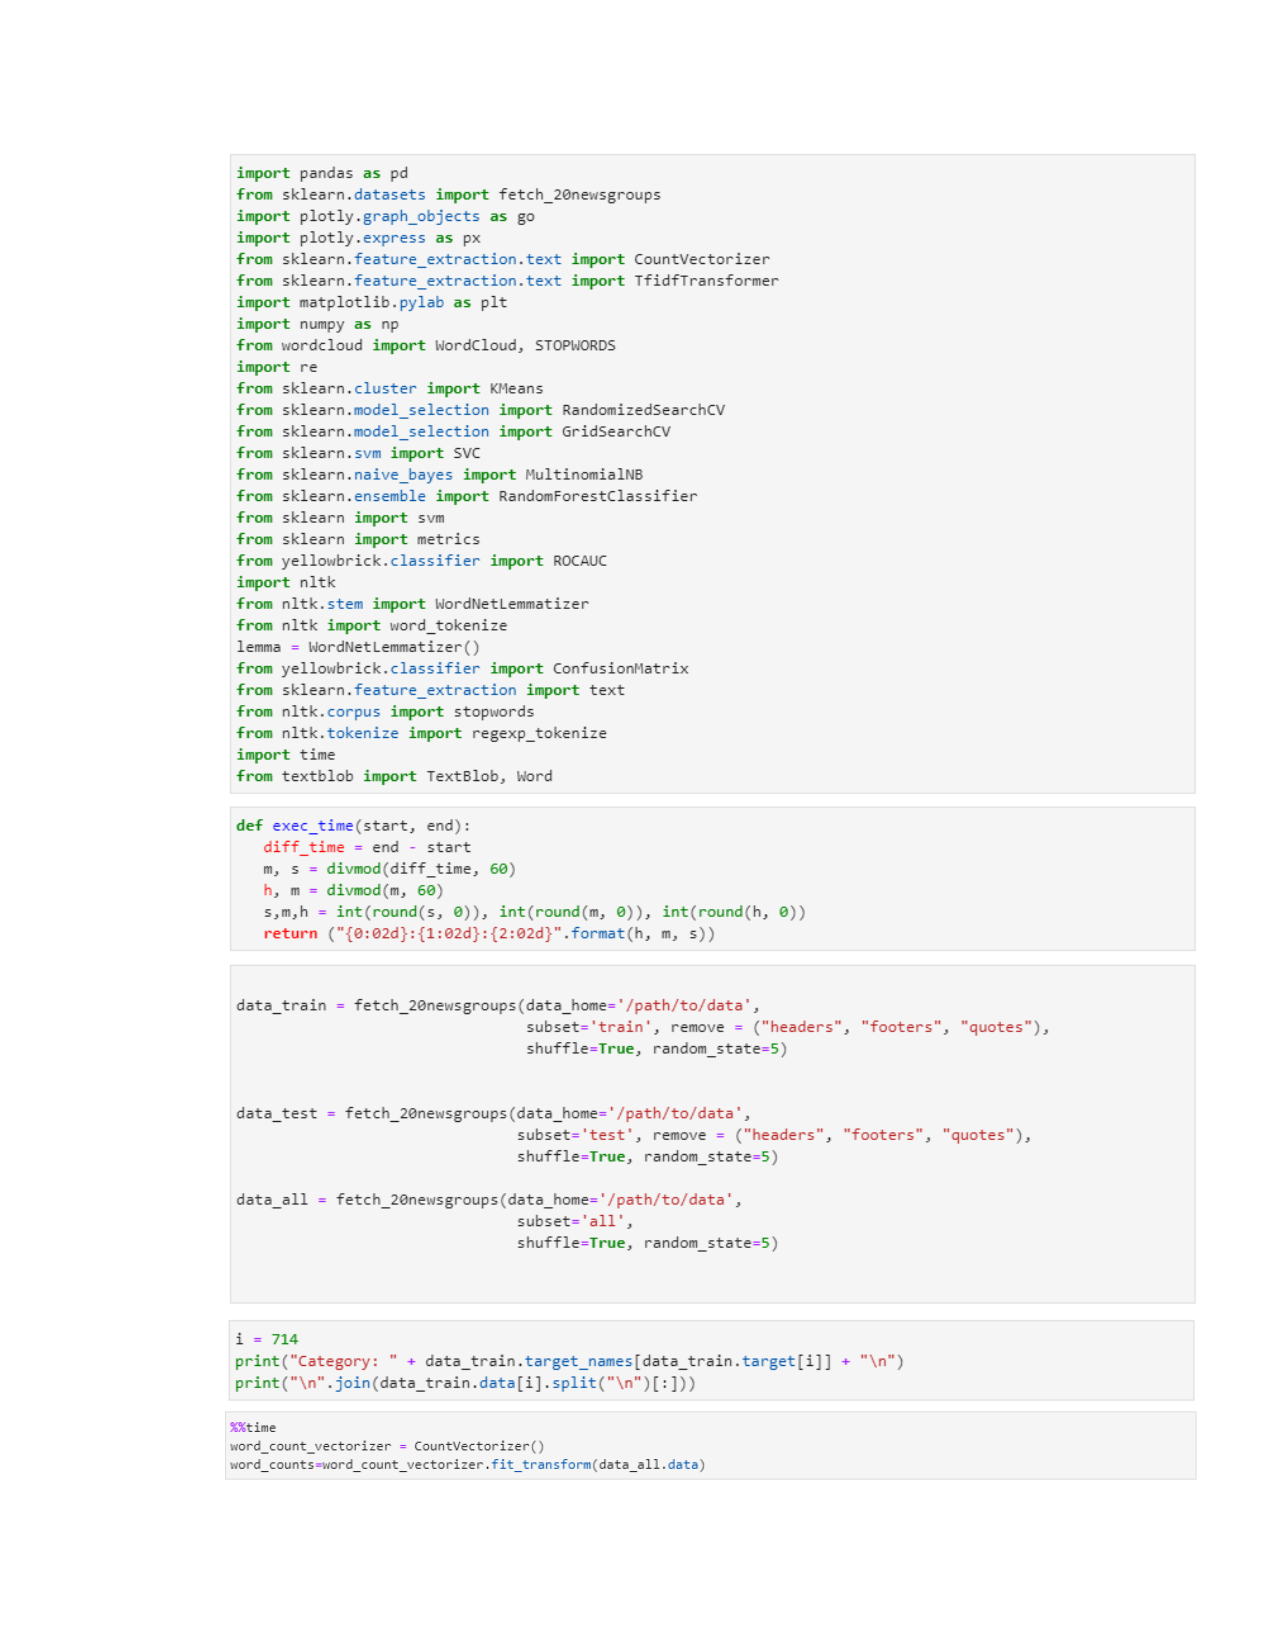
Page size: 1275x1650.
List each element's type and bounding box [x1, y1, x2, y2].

picture [225, 961, 1200, 1314]
picture [225, 1407, 1200, 1483]
picture [225, 1315, 1200, 1406]
picture [225, 150, 1200, 960]
